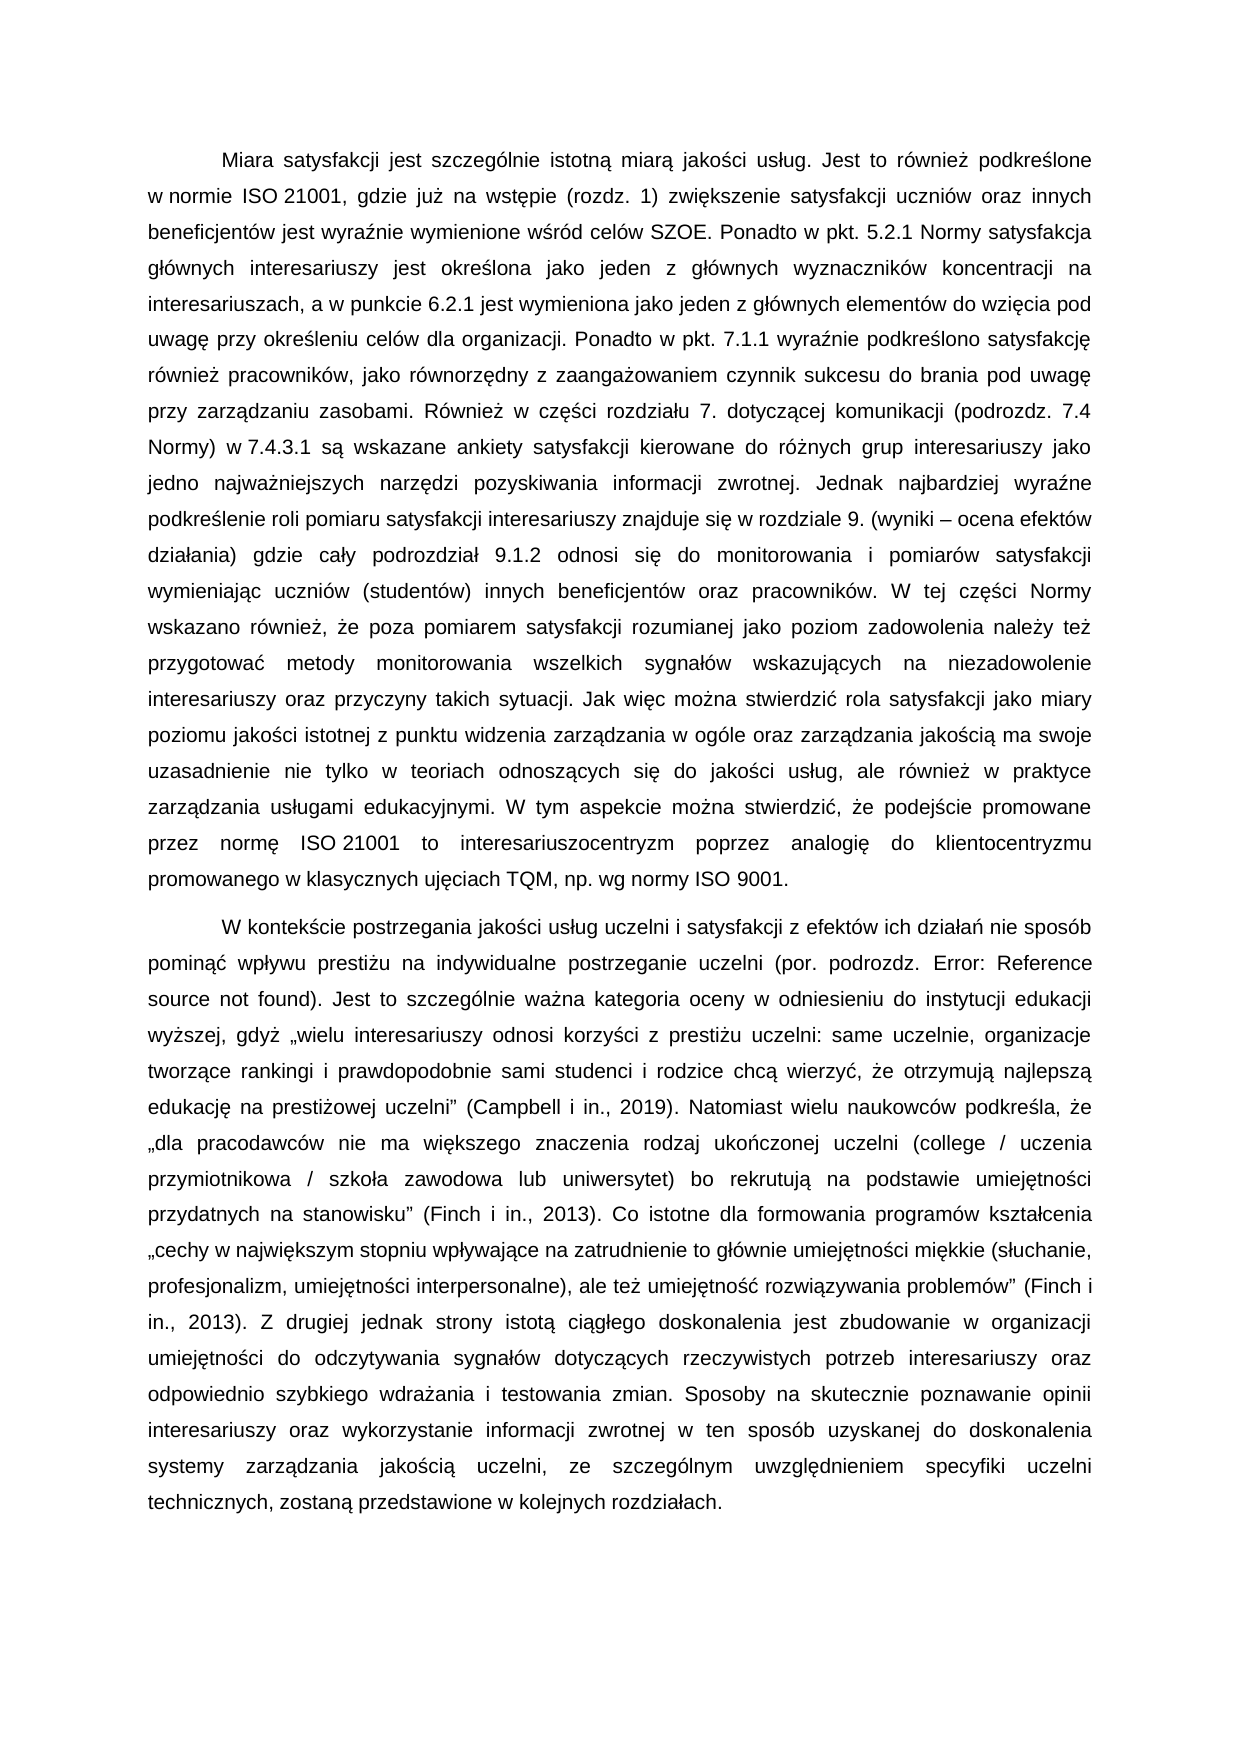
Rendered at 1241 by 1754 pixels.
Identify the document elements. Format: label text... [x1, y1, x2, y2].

text Miara satysfakcji jest szczególnie istotną miarą jakości usług. Jest to również podkreślone w normie ISO 21001, gdzie już na wstępie (rozdz. 1) zwiększenie satysfakcji uczniów oraz innych beneficjentów jest wyraźnie wymienione wśród celów SZOE. Ponadto w pkt. 5.2.1 Normy satysfakcja głównych interesariuszy jest określona jako jeden z głównych wyznaczników koncentracji na interesariuszach, a w punkcie 6.2.1 jest wymieniona jako jeden z głównych elementów do wzięcia pod uwagę przy określeniu celów dla organizacji. Ponadto w pkt. 7.1.1 wyraźnie podkreślono satysfakcję również pracowników, jako równorzędny z zaangażowaniem czynnik sukcesu do brania pod uwagę przy zarządzaniu zasobami. Również w części rozdziału 7. dotyczącej komunikacji (podrozdz. 7.4 Normy) w 7.4.3.1 są wskazane ankiety satysfakcji kierowane do różnych grup interesariuszy jako jedno najważniejszych narzędzi pozyskiwania informacji zwrotnej. Jednak najbardziej wyraźne podkreślenie roli pomiaru satysfakcji interesariuszy znajduje się w rozdziale 9. (wyniki – ocena efektów działania) gdzie cały podrozdział 9.1.2 odnosi się do monitorowania i pomiarów satysfakcji wymieniając uczniów (studentów) innych beneficjentów oraz pracowników. W tej części Normy wskazano również, że poza pomiarem satysfakcji rozumianej jako poziom zadowolenia należy też przygotować metody monitorowania wszelkich sygnałów wskazujących na niezadowolenie interesariuszy oraz przyczyny takich sytuacji. Jak więc można stwierdzić rola satysfakcji jako miary poziomu jakości istotnej z punktu widzenia zarządzania w ogóle oraz zarządzania jakością ma swoje uzasadnienie nie tylko w teoriach odnoszących się do jakości usług, ale również w praktyce zarządzania usługami edukacyjnymi. W tym aspekcie można stwierdzić, że podejście promowane przez normę ISO 21001 to interesariuszocentryzm poprzez analogię do klientocentryzmu promowanego w klasycznych ujęciach TQM, np. wg normy ISO 9001. [148, 148, 1093, 890]
